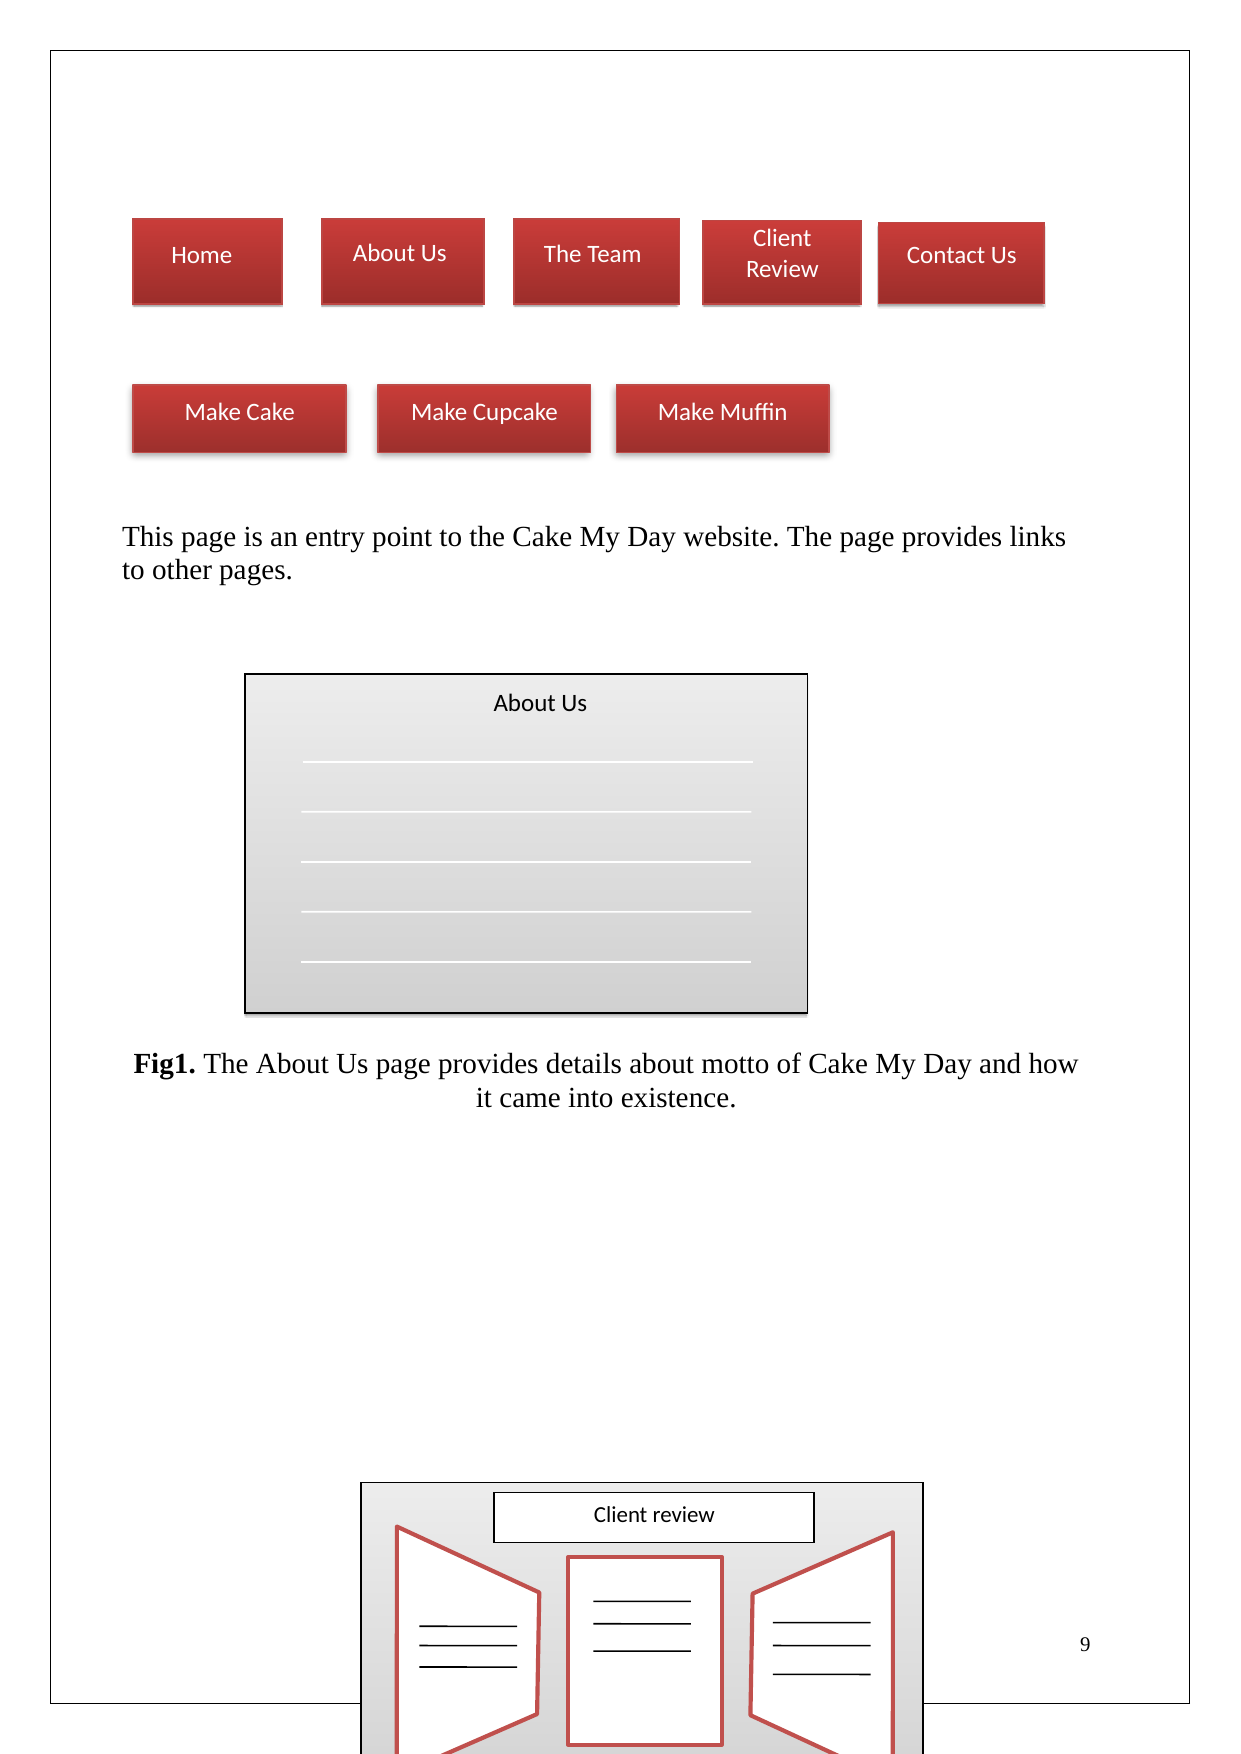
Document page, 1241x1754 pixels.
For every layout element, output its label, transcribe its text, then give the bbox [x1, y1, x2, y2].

text This page is an entry point to the Cake My Day website. The page provides links to other pages. [122, 519, 1090, 586]
text Fig1. The About Us page provides details about motto of Cake My Day and how it came into existence. [122, 1046, 1090, 1113]
